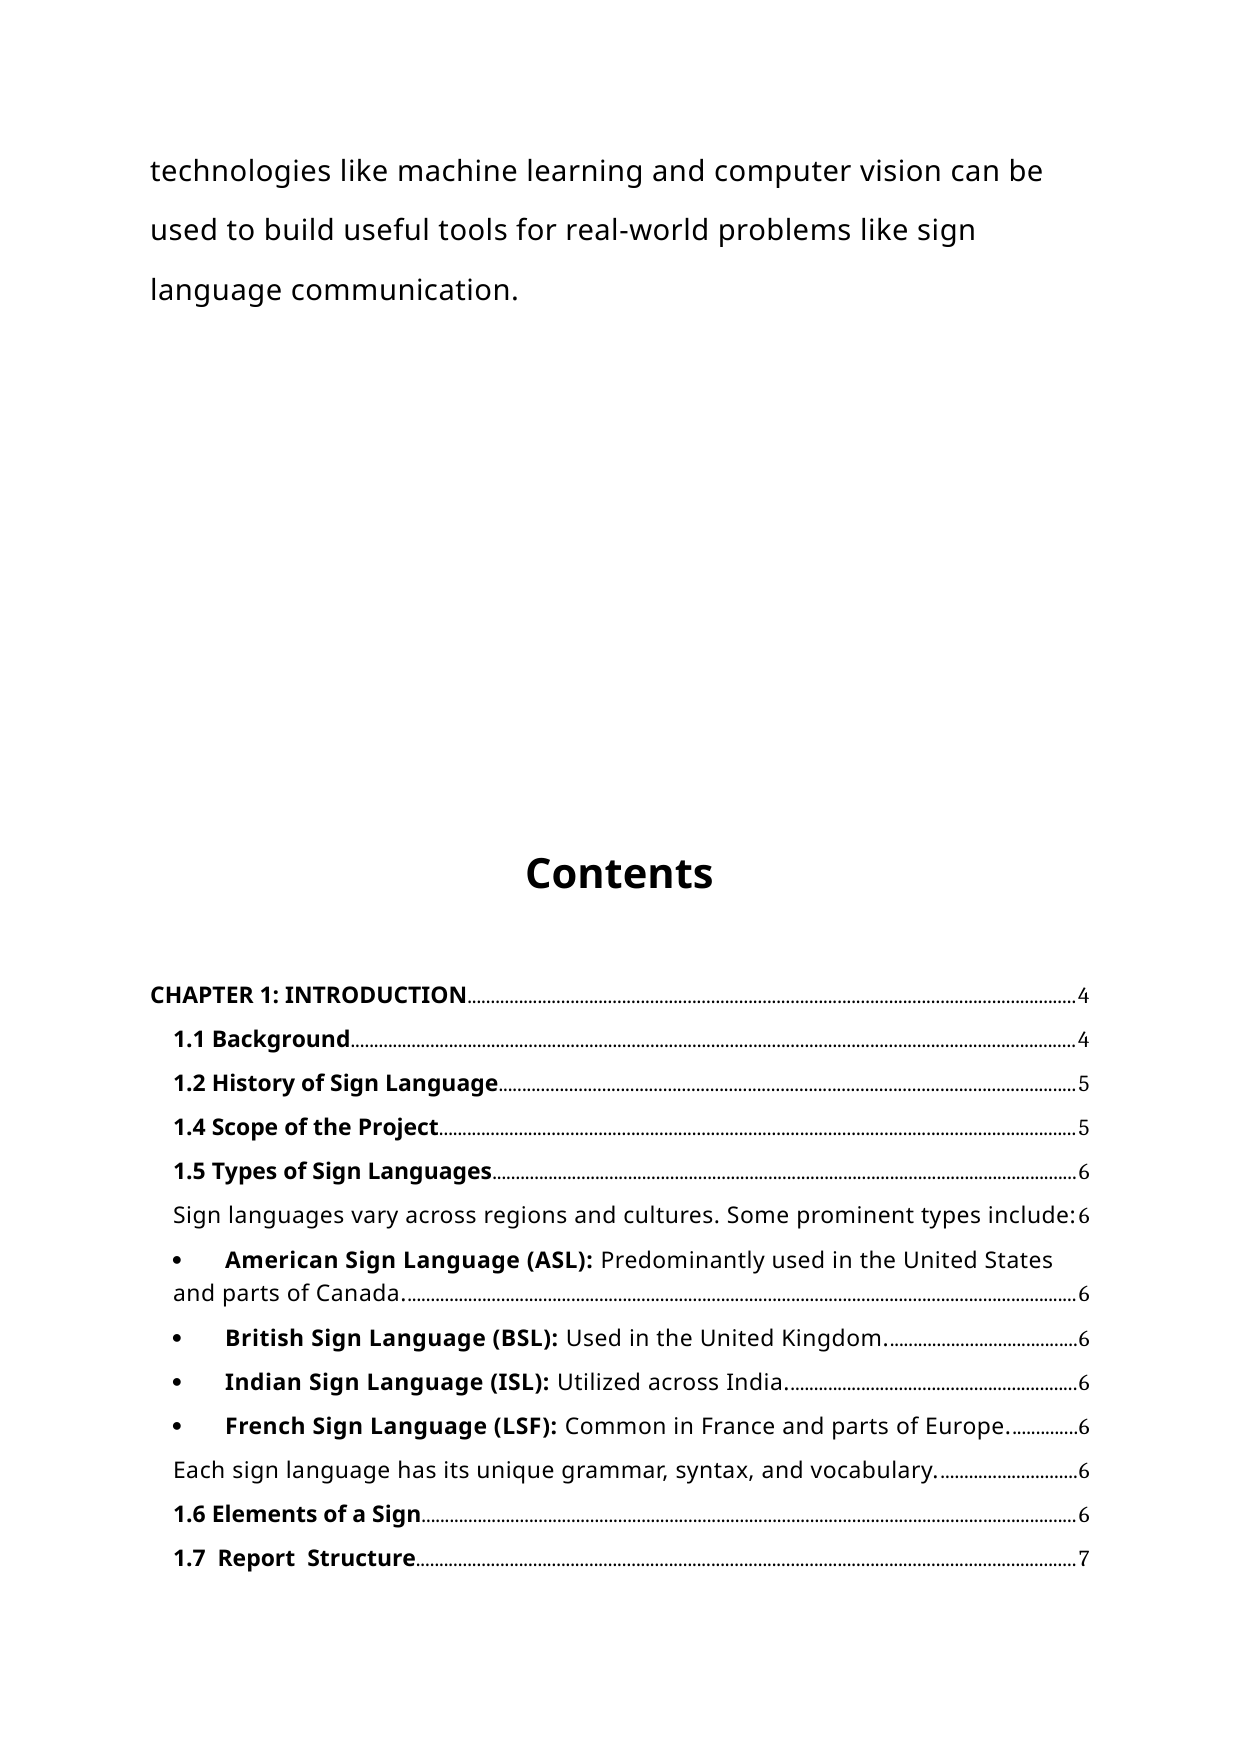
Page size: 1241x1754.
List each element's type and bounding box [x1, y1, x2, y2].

text [150, 150, 1090, 309]
